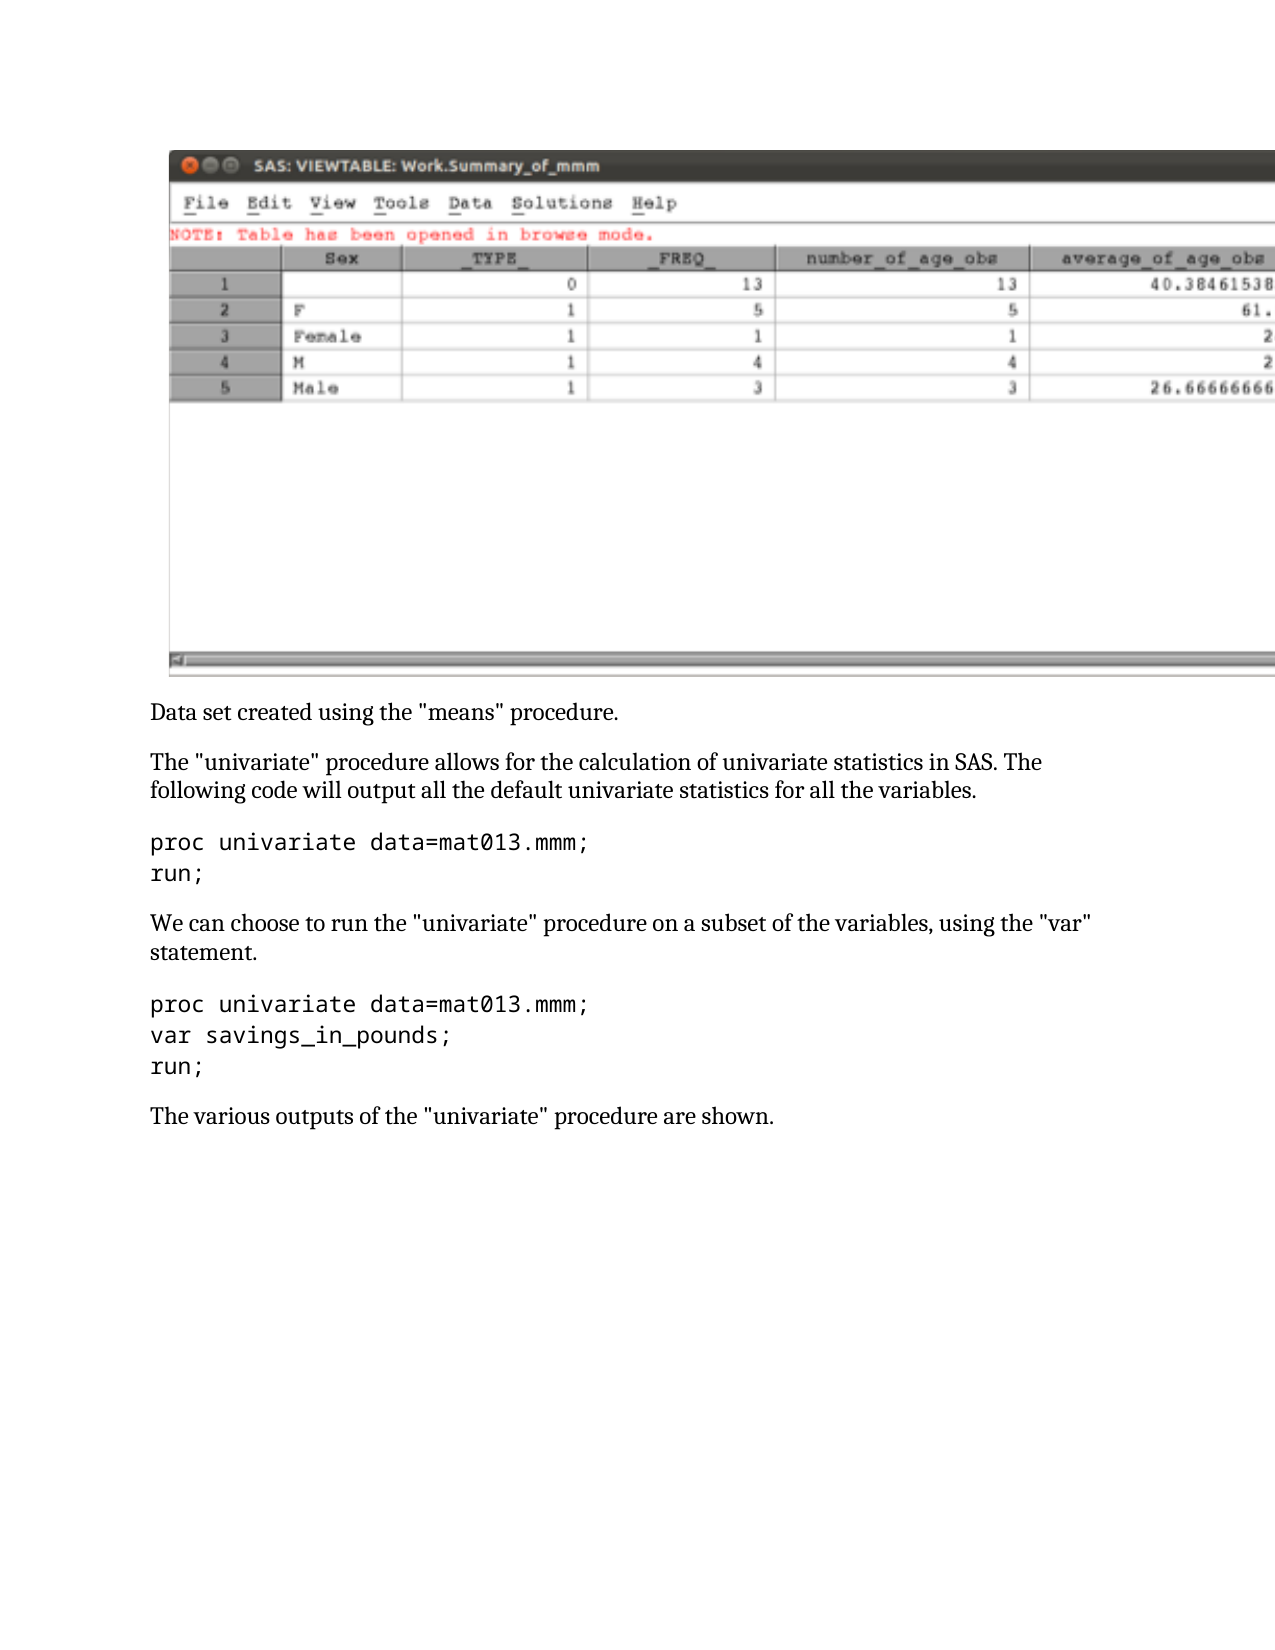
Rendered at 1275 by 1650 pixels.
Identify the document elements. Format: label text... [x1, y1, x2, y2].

text The various outputs of the "univariate" procedure are shown. [150, 1102, 1125, 1131]
text The "univariate" procedure allows for the calculation of univariate statistics in SAS. The following code will output all the default univariate statistics for all the variables. [150, 747, 1125, 805]
text We can choose to run the "univariate" procedure on a subset of the variables, using the "var" statement. [150, 909, 1125, 967]
text proc univariate data=mat013.mmm;run; [150, 826, 1125, 888]
picture [168, 150, 1275, 677]
text proc univariate data=mat013.mmm;var savings_in_pounds;run; [150, 987, 1125, 1081]
